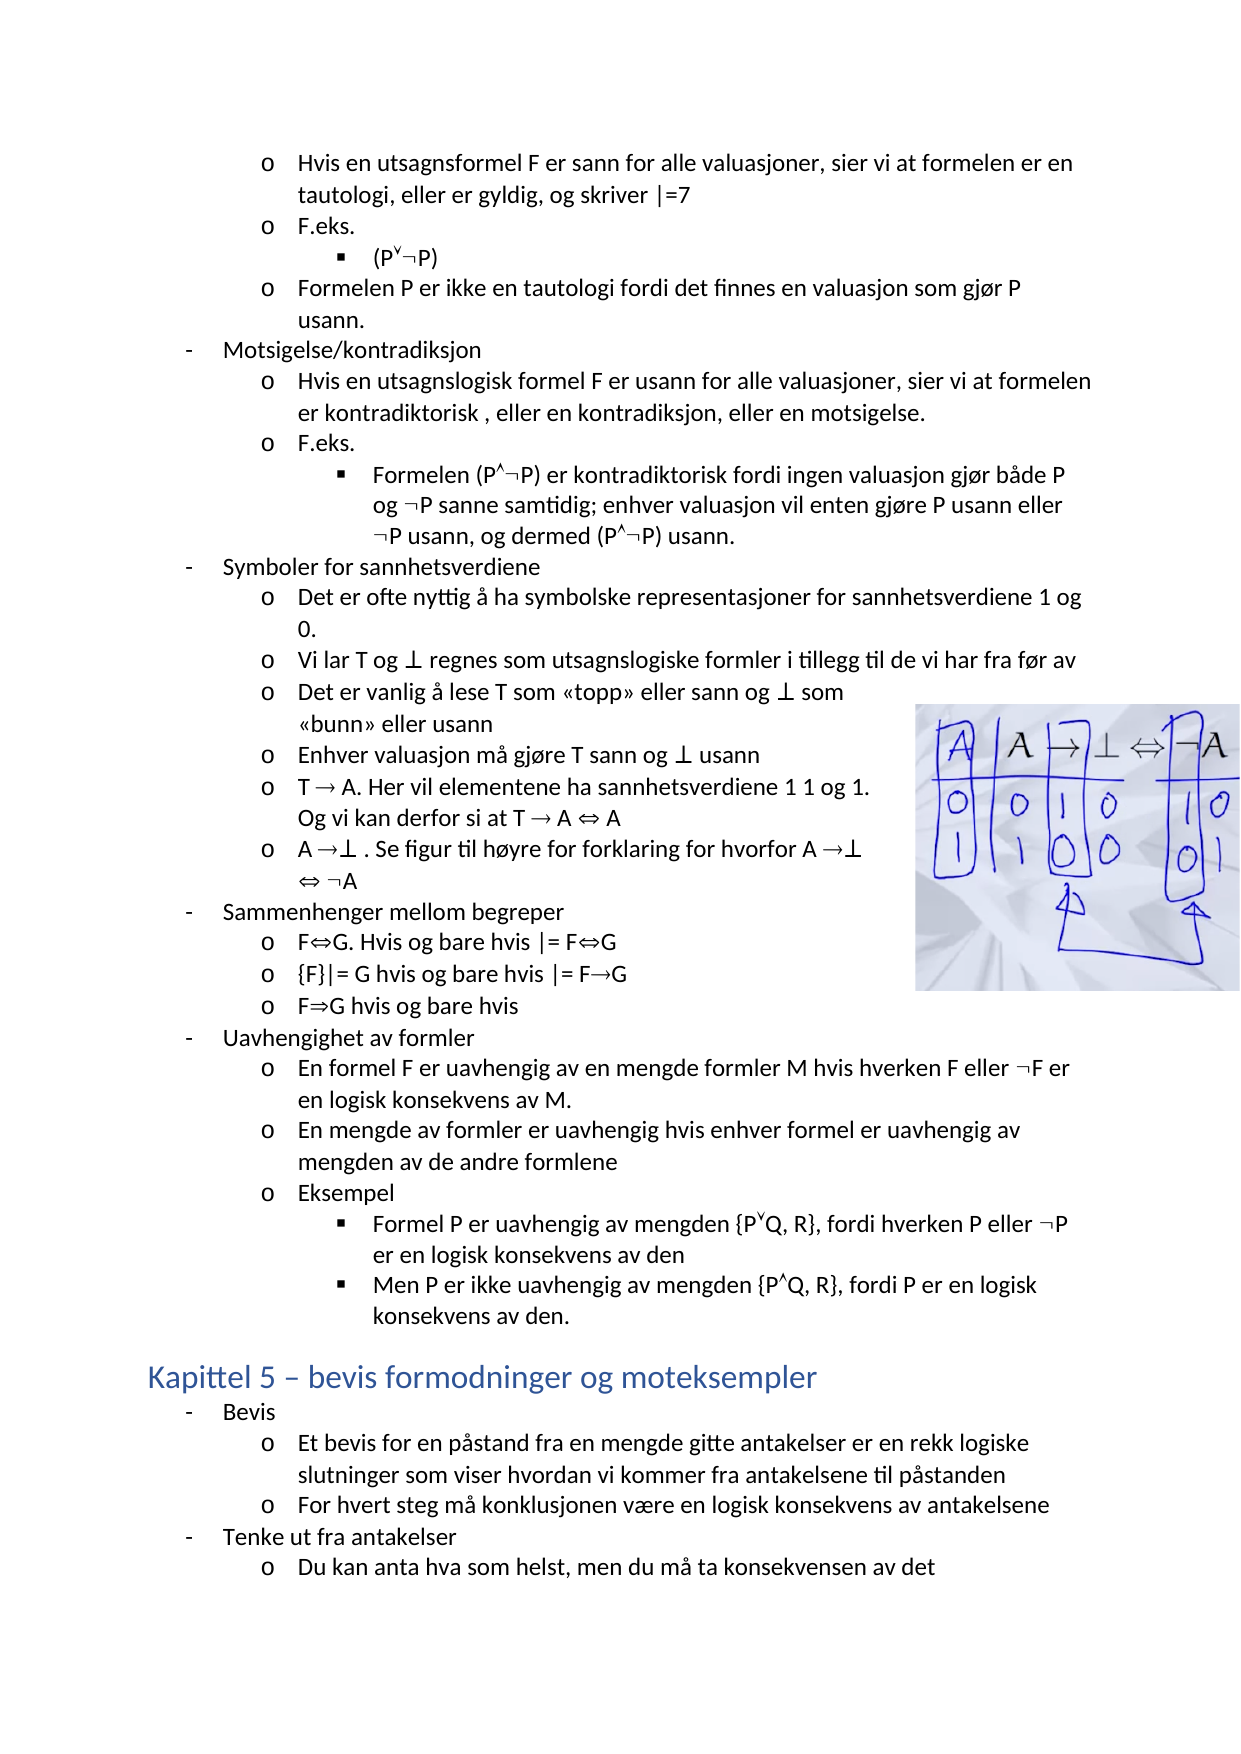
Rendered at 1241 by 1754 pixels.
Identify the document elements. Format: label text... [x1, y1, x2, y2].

list Enhver valuasjon må gjøre T sann og ⊥ usann [260, 738, 915, 771]
list Motsigelse/kontradiksjon [185, 334, 1093, 365]
list En formel F er uavhengig av en mengde formler M hvis hverken F eller F er en logisk konsekvens av M. [260, 1052, 1093, 1114]
list Formel P er uavhengig av mengden {PQ, R}, fordi hverken P eller P er en logisk konsekvens av den [335, 1209, 1093, 1270]
list A ⊥ . Se figur til høyre for forklaring for hvorfor A ⊥ A [260, 833, 915, 896]
subtitle Kapittel 5 – bevis formodninger og moteksempler [148, 1356, 1093, 1396]
list Bevis [185, 1396, 1093, 1427]
list Men P er ikke uavhengig av mengden {PQ, R}, fordi P er en logisk konsekvens av den. [335, 1270, 1093, 1331]
list En mengde av formler er uavhengig hvis enhver formel er uavhengig av mengden av de andre formlene [260, 1114, 1093, 1177]
list Hvis en utsagnslogisk formel F er usann for alle valuasjoner, sier vi at formelen er kontradiktorisk , eller en kontradiksjon, eller en motsigelse. [260, 365, 1093, 427]
list F.eks. [260, 210, 1093, 242]
list Symboler for sannhetsverdiene [185, 551, 1093, 581]
list Et bevis for en påstand fra en mengde gitte antakelser er en rekk logiske slutninger som viser hvordan vi kommer fra antakelsene til påstanden [260, 1427, 1093, 1489]
list Uavhengighet av formler [185, 1022, 1093, 1052]
list FG. Hvis og bare hvis |= FG [260, 926, 915, 958]
list Formelen (PP) er kontradiktorisk fordi ingen valuasjon gjør både P og P sanne samtidig; enhver valuasjon vil enten gjøre P usann eller P usann, og dermed (PP) usann. [335, 459, 1093, 551]
list Hvis en utsagnsformel F er sann for alle valuasjoner, sier vi at formelen er en tautologi, eller er gyldig, og skriver |=7 [260, 148, 1093, 210]
list Det er vanlig å lese T som «topp» eller sann og ⊥ som «bunn» eller usann [260, 676, 1093, 738]
list Tenke ut fra antakelser [185, 1521, 1093, 1552]
list Du kan anta hva som helst, men du må ta konsekvensen av det [260, 1552, 1093, 1583]
picture [915, 704, 1240, 991]
list Sammenhenger mellom begreper [185, 896, 915, 926]
list Vi lar T og ⊥ regnes som utsagnslogiske formler i tillegg til de vi har fra før av [260, 643, 1093, 676]
list FG hvis og bare hvis [260, 990, 1093, 1022]
list Eksempel [260, 1177, 1093, 1209]
list (PP) [335, 242, 1093, 272]
list T A. Her vil elementene ha sannhetsverdiene 1 1 og 1. Og vi kan derfor si at T A A [260, 771, 915, 833]
list For hvert steg må konklusjonen være en logisk konsekvens av antakelsene [260, 1489, 1093, 1521]
list {F}|= G hvis og bare hvis |= FG [260, 958, 915, 990]
list Formelen P er ikke en tautologi fordi det finnes en valuasjon som gjør P usann. [260, 272, 1093, 334]
list F.eks. [260, 427, 1093, 459]
list Det er ofte nyttig å ha symbolske representasjoner for sannhetsverdiene 1 og 0. [260, 581, 1093, 643]
